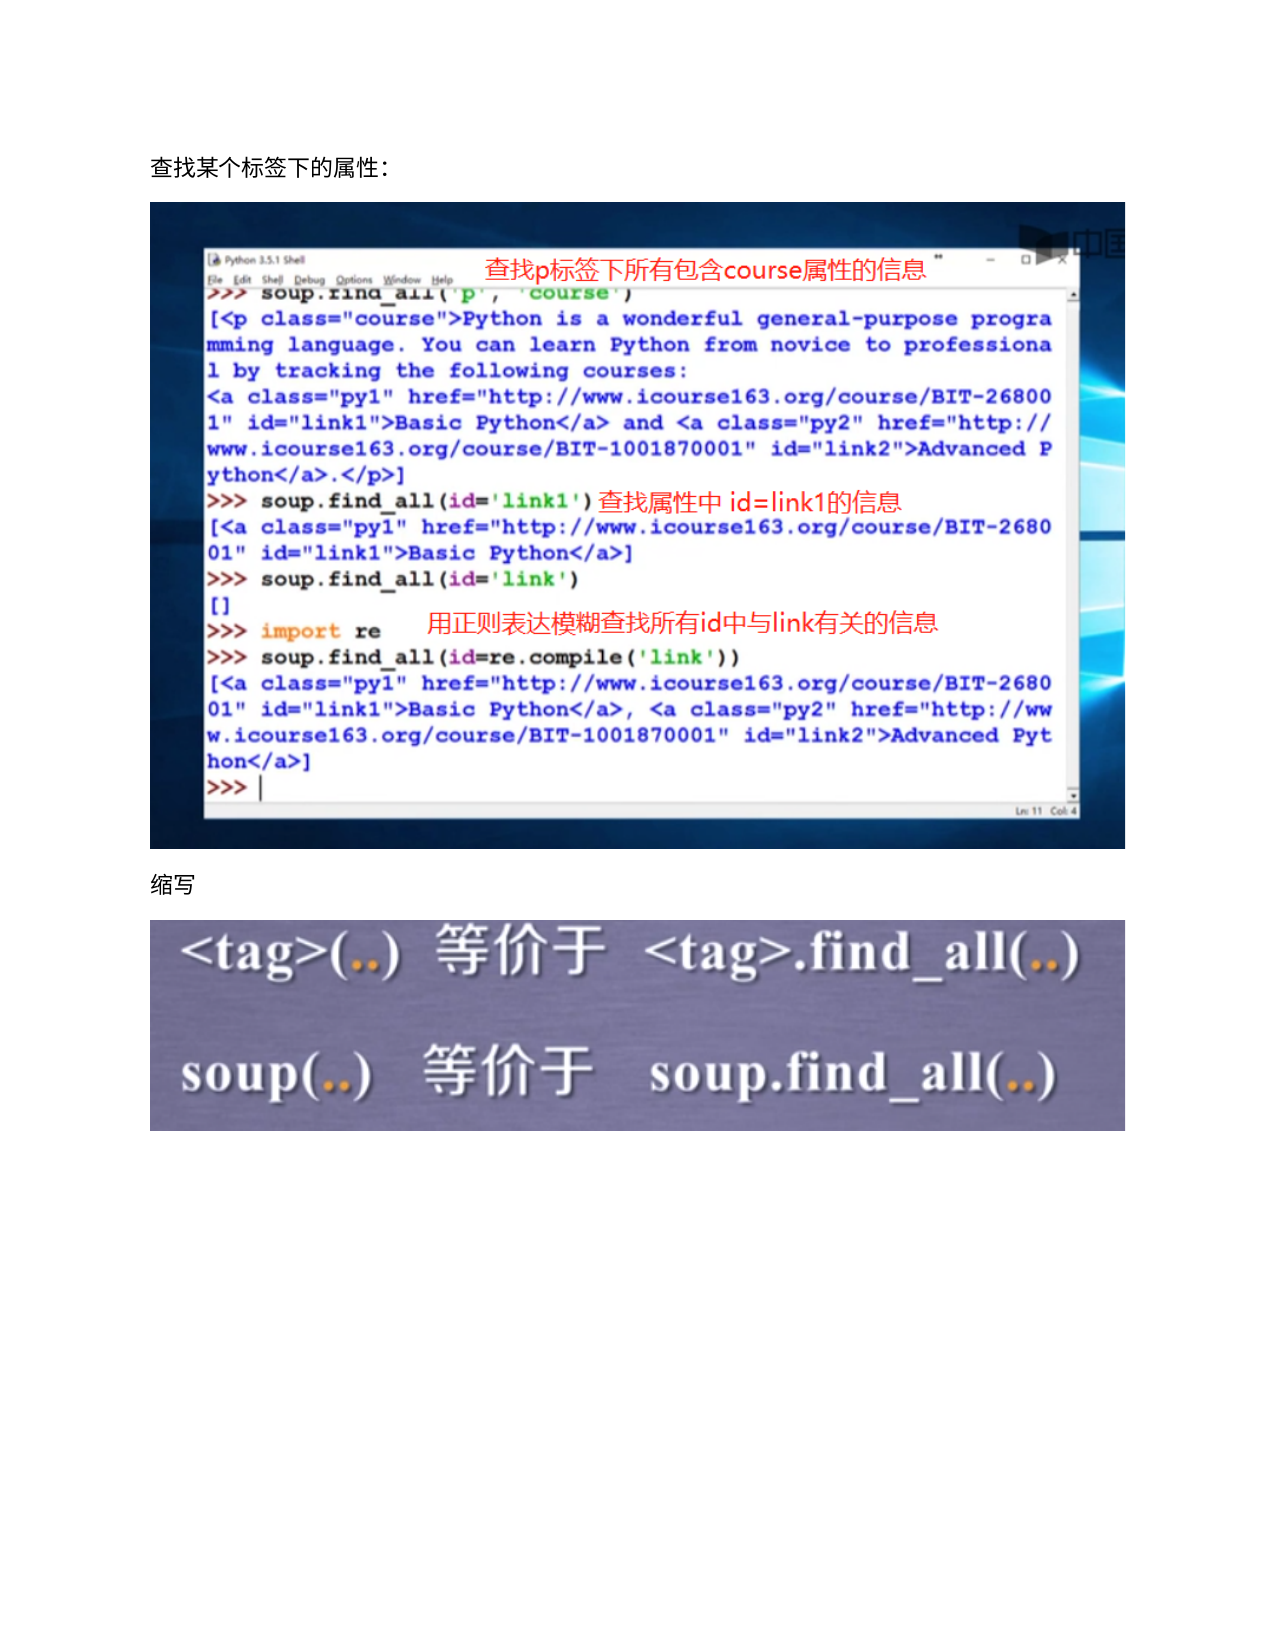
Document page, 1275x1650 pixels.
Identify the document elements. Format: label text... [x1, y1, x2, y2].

text 缩写 [150, 867, 1125, 901]
picture [150, 920, 1125, 1131]
picture [150, 202, 1125, 849]
text 查找某个标签下的属性： [150, 150, 1125, 183]
